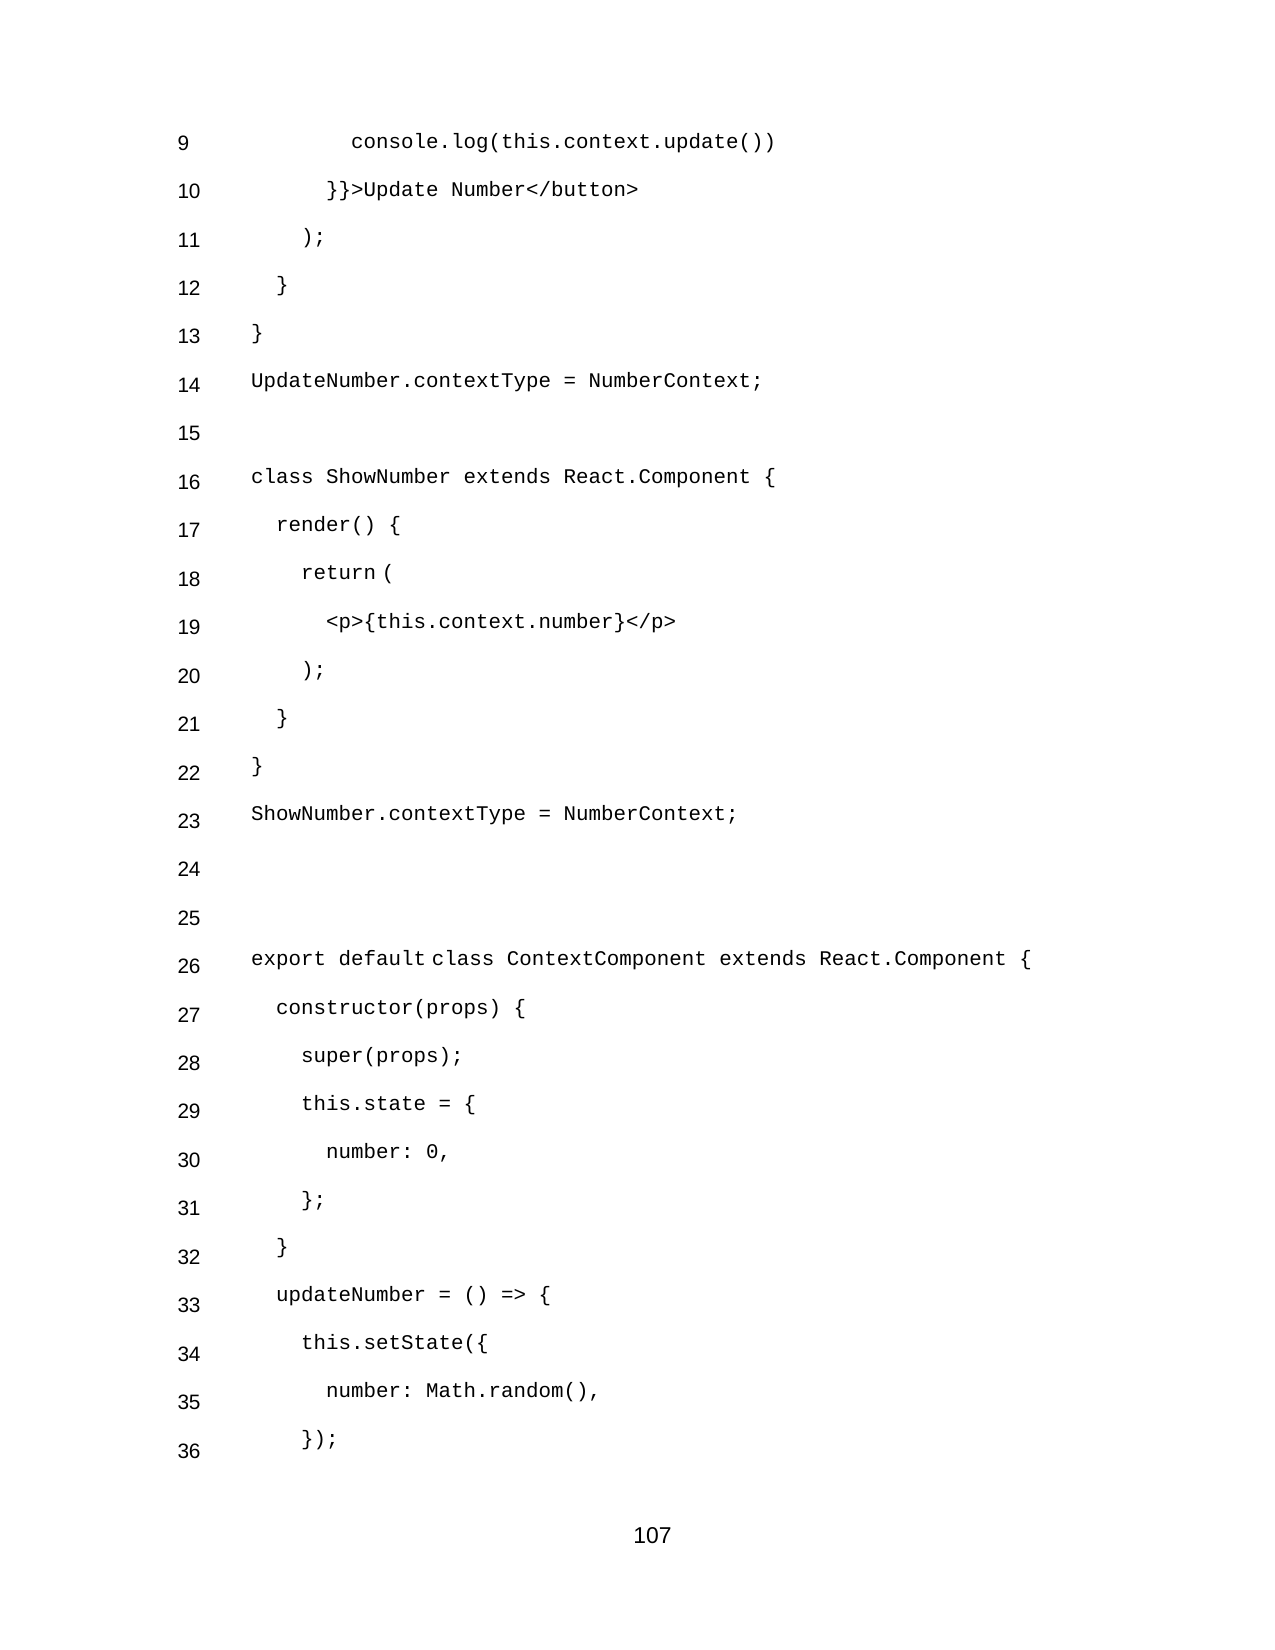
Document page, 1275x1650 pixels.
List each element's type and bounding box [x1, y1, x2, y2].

table_header [177, 118, 251, 1488]
table_header [251, 118, 1260, 1488]
